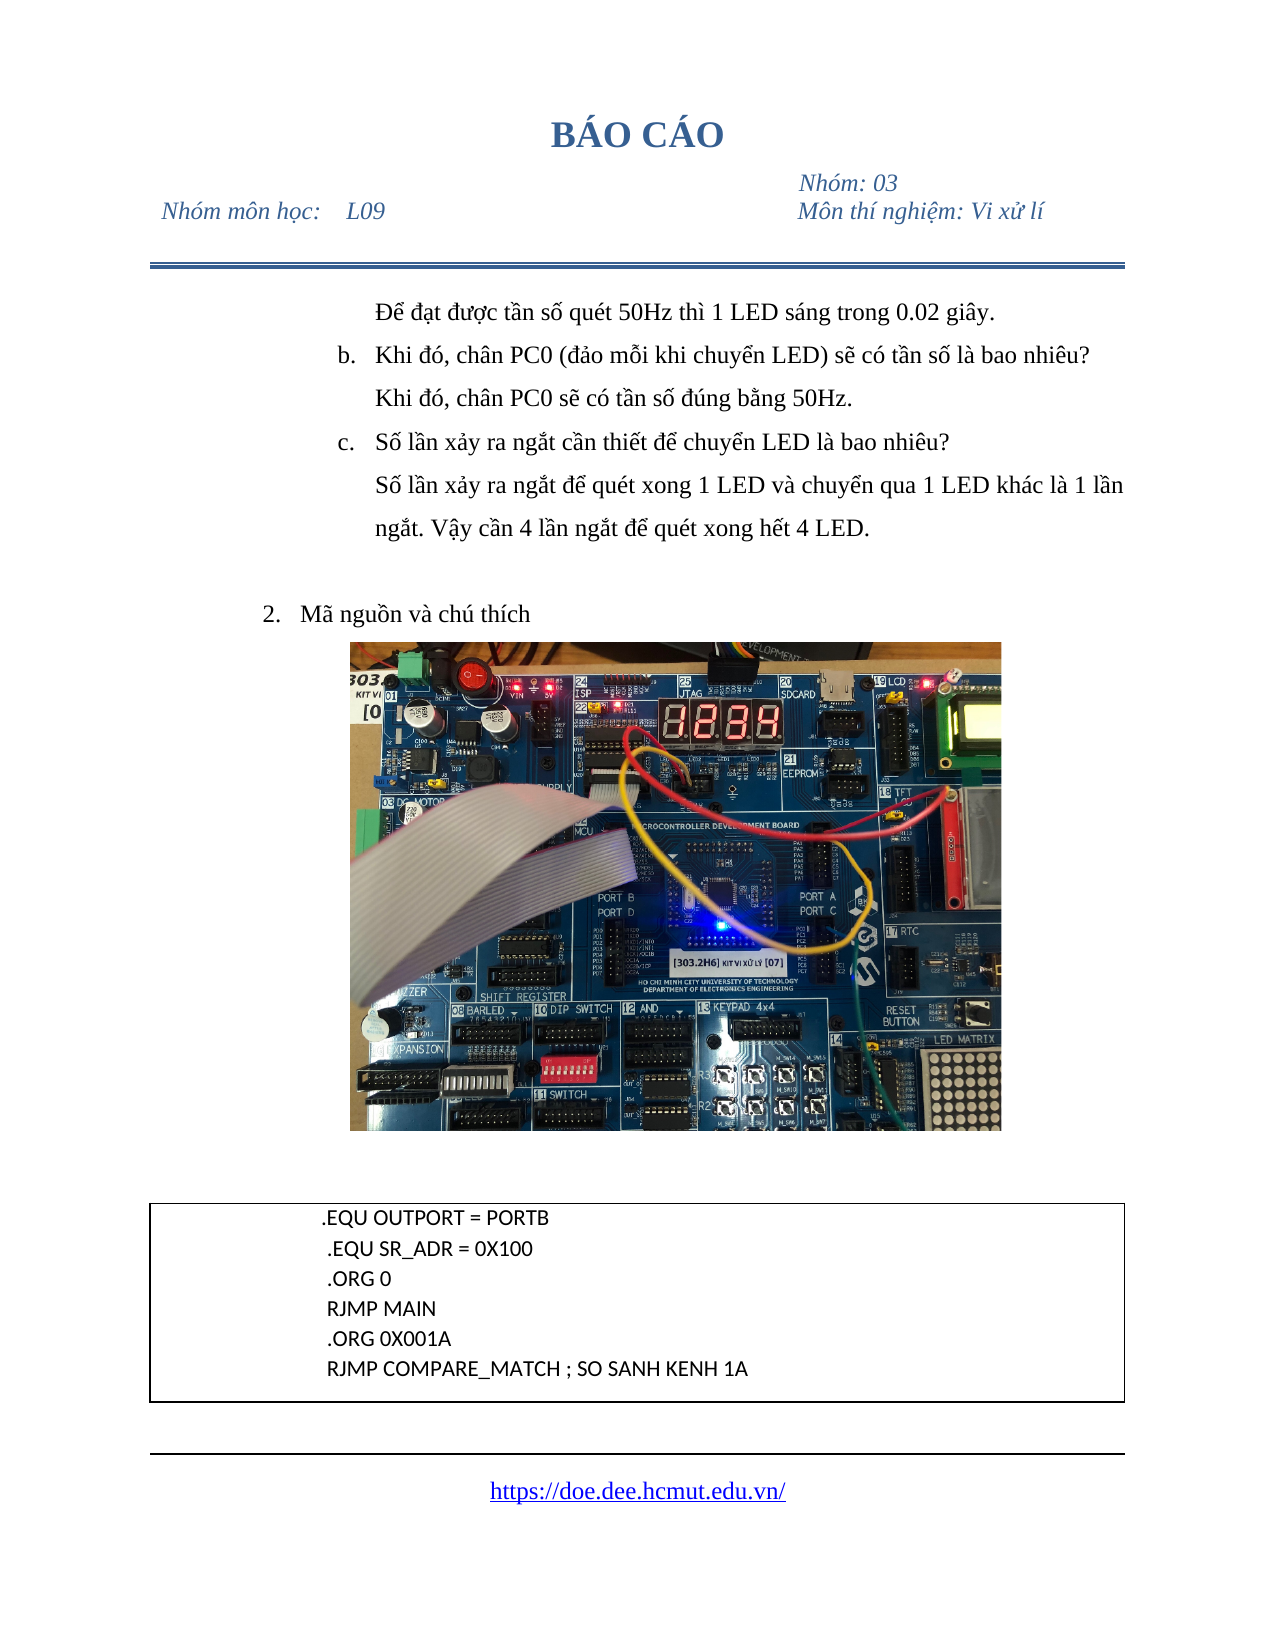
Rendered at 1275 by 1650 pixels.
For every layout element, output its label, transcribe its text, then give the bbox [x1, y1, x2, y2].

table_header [151, 1204, 1124, 1401]
picture [350, 642, 1002, 1131]
text Để đạt được tần số quét 50Hz thì 1 LED sáng trong 0.02 giây. [375, 297, 1125, 326]
text Số lần xảy ra ngắt để quét xong 1 LED và chuyển qua 1 LED khác là 1 lần ngắt. Vậy cần 4 lần ngắt để quét xong hết 4 LED. [375, 470, 1125, 542]
list Khi đó, chân PC0 (đảo mỗi khi chuyển LED) sẽ có tần số là bao nhiêu? [337, 340, 1125, 369]
text Khi đó, chân PC0 sẽ có tần số đúng bằng 50Hz. [375, 383, 1125, 412]
list Số lần xảy ra ngắt cần thiết để chuyển LED là bao nhiêu? [337, 427, 1125, 455]
list Mã nguồn và chú thích [262, 599, 1125, 628]
